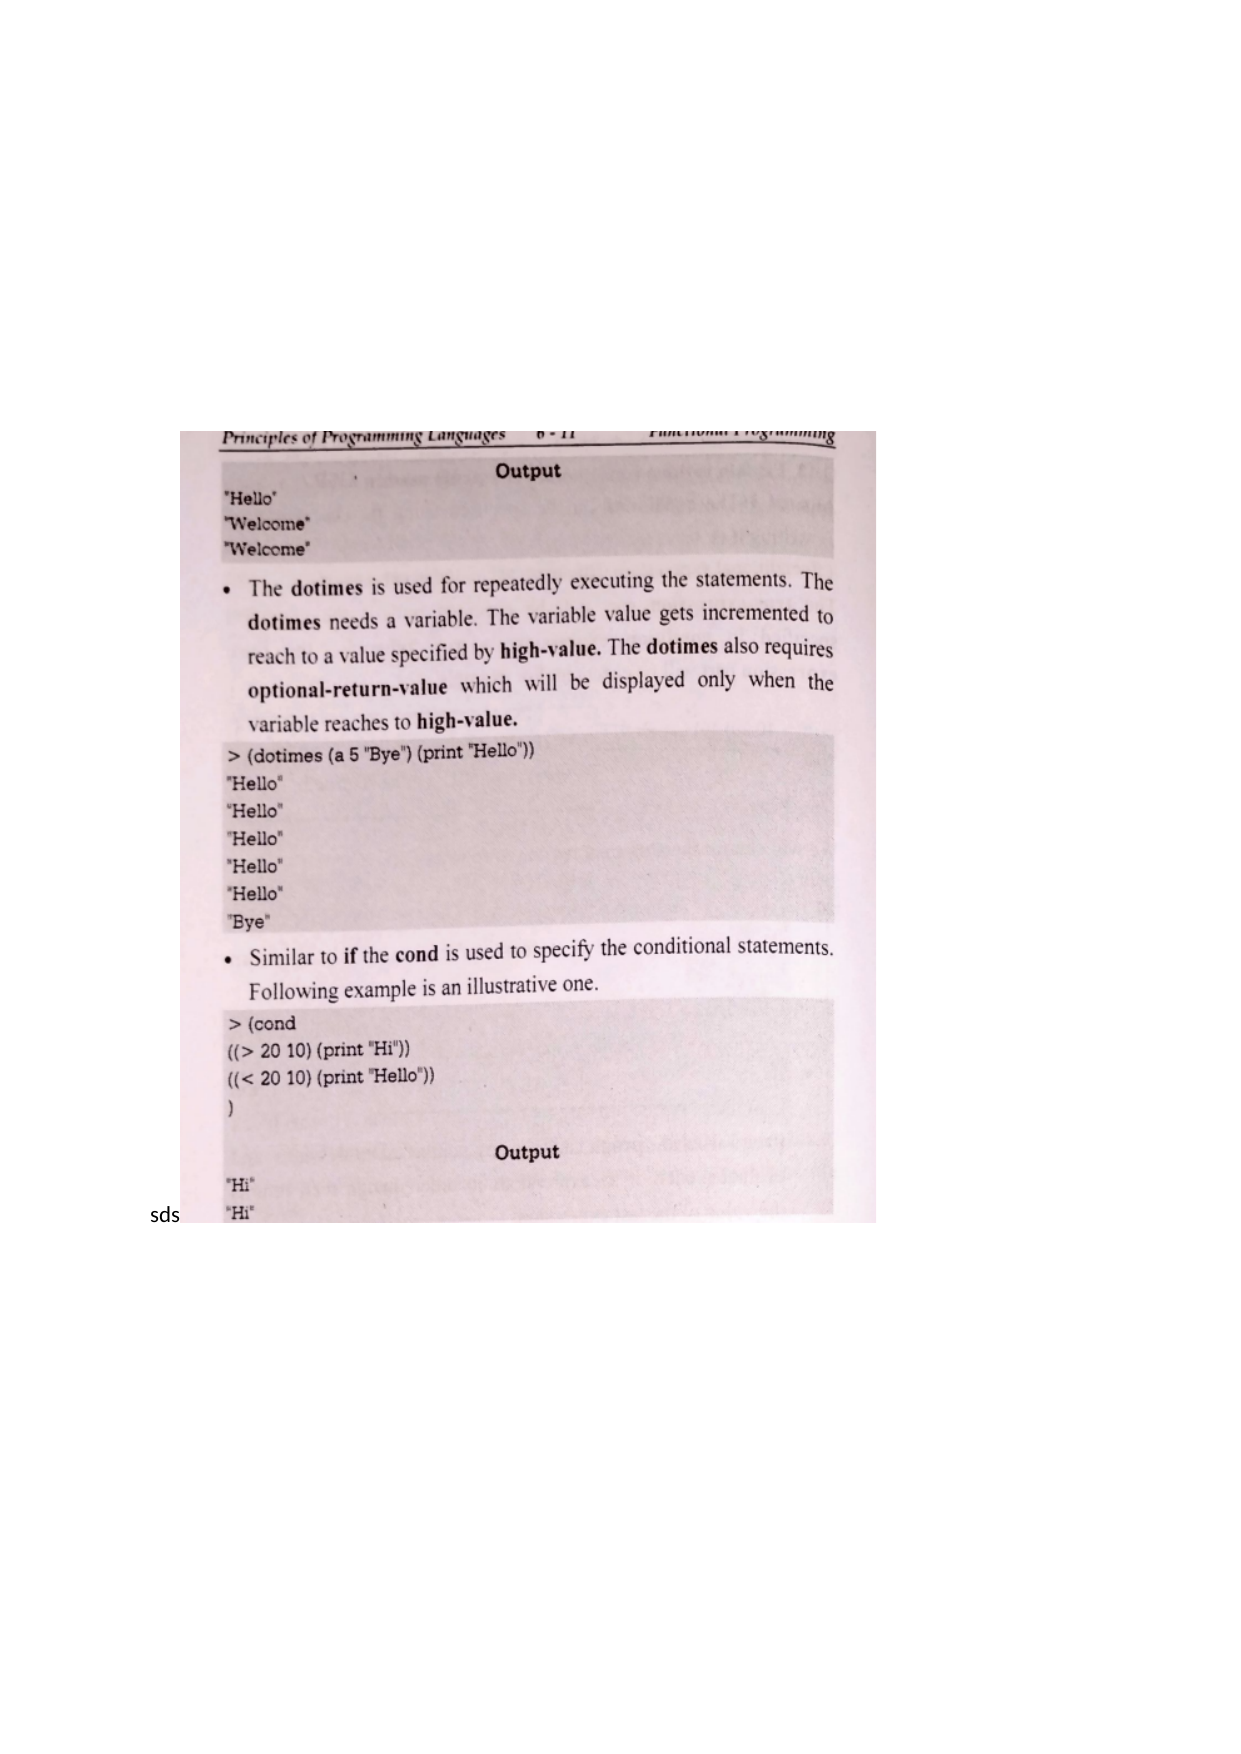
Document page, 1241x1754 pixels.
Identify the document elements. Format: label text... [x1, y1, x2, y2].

picture [180, 431, 877, 1223]
